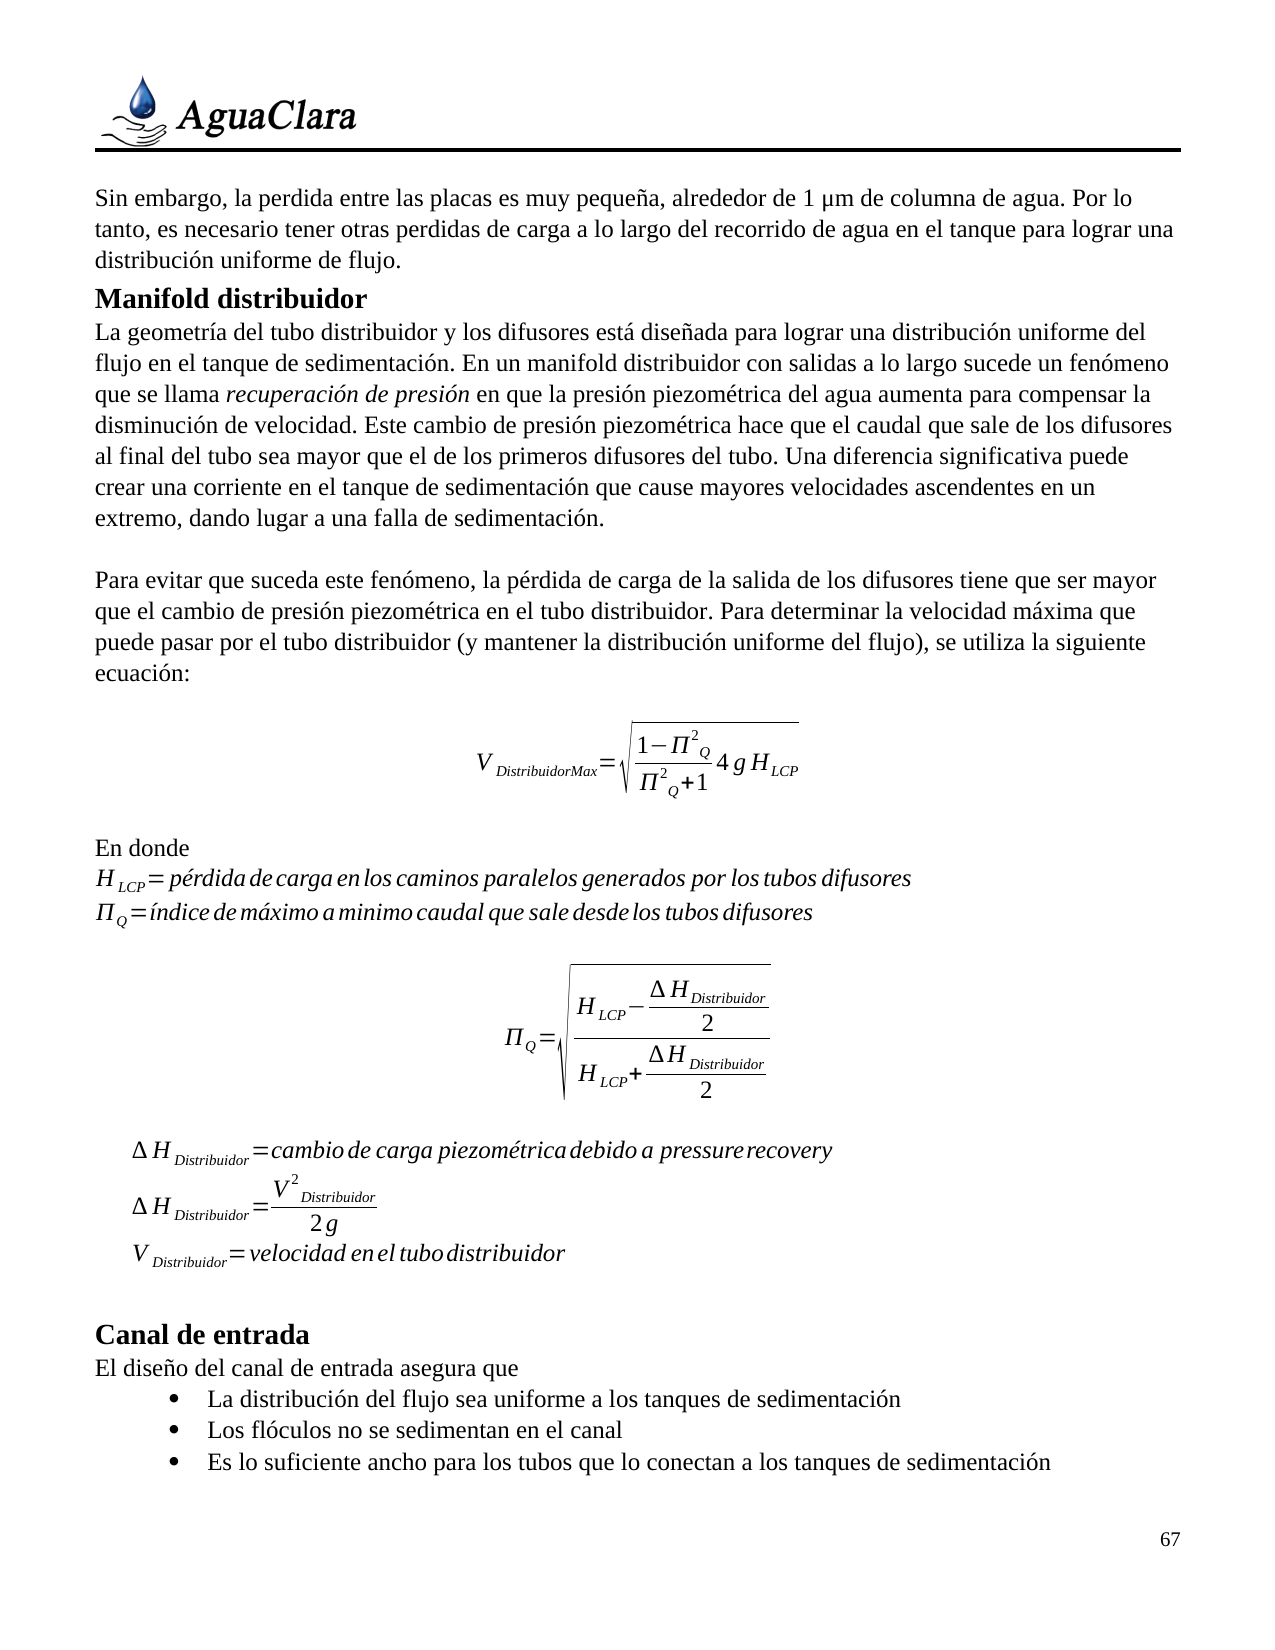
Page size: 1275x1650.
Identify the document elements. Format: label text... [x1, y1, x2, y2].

picture [94, 75, 373, 148]
text Para evitar que suceda este fenómeno, la pérdida de carga de la salida de los difusores tiene que ser mayor que el cambio de presión piezométrica en el tubo distribuidor. Para determinar la velocidad máxima que puede pasar por el tubo distribuidor (y mantener la distribución uniforme del flujo), se utiliza la siguiente ecuación: [94, 565, 1181, 687]
text El diseño del canal de entrada asegura que [94, 1353, 1181, 1382]
text La geometría del tubo distribuidor y los difusores está diseñada para lograr una distribución uniforme del flujo en el tanque de sedimentación. En un manifold distribuidor con salidas a lo largo sucede un fenómeno que se llama recuperación de presión en que la presión piezométrica del agua aumenta para compensar la disminución de velocidad. Este cambio de presión piezométrica hace que el caudal que sale de los difusores al final del tubo sea mayor que el de los primeros difusores del tubo. Una diferencia significativa puede crear una corriente en el tanque de sedimentación que cause mayores velocidades ascendentes en un extremo, dando lugar a una falla de sedimentación. [94, 317, 1181, 532]
subtitle Manifold distribuidor [94, 281, 1181, 314]
text En donde [94, 833, 1181, 862]
text Sin embargo, la perdida entre las placas es muy pequeña, alrededor de 1 μm de columna de agua. Por lo tanto, es necesario tener otras perdidas de carga a lo largo del recorrido de agua en el tanque para lograr una distribución uniforme de flujo. [94, 183, 1181, 274]
list Los flóculos no se sedimentan en el canal [169, 1416, 1181, 1444]
list La distribución del flujo sea uniforme a los tanques de sedimentación [169, 1384, 1181, 1413]
list Es lo suficiente ancho para los tubos que lo conectan a los tanques de sedimentación [169, 1447, 1181, 1475]
subtitle Canal de entrada [94, 1317, 1181, 1351]
